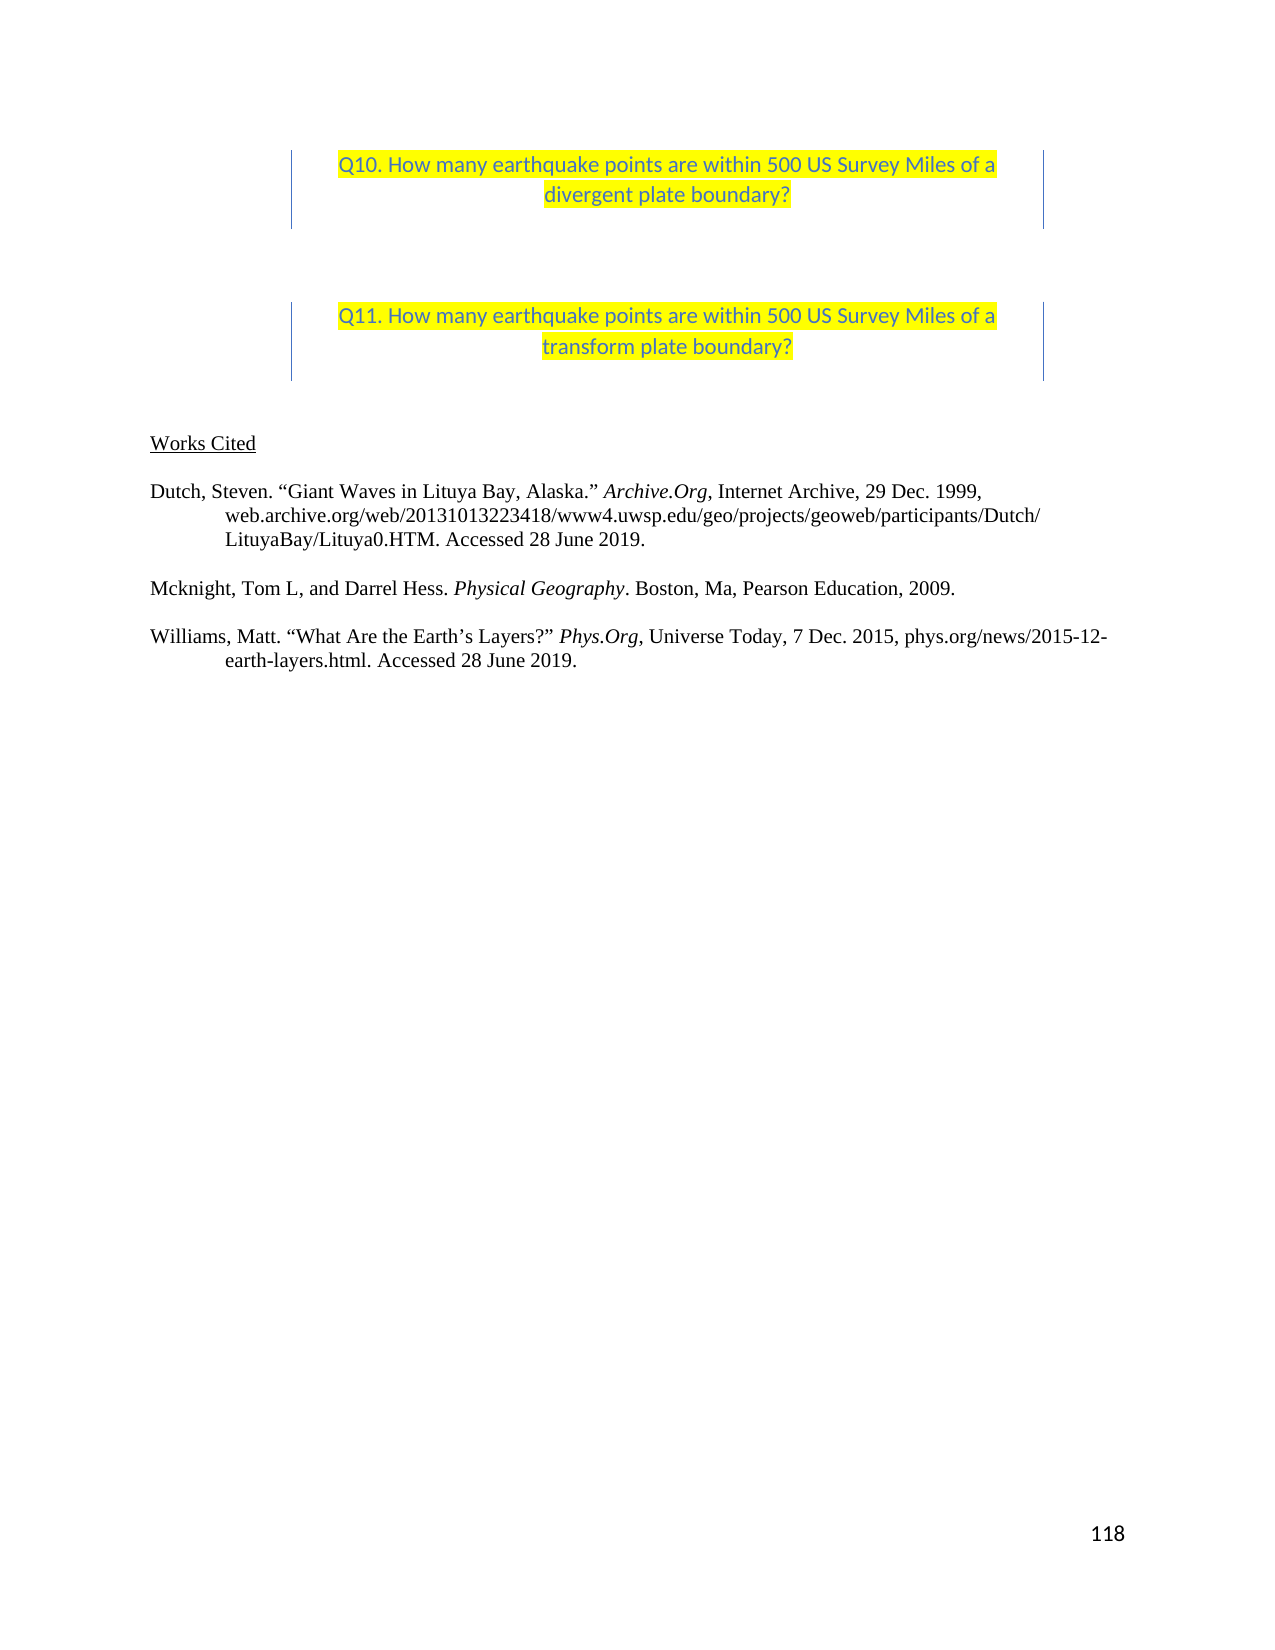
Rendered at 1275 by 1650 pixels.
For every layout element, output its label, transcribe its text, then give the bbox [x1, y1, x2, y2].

text Williams, Matt. “What Are the Earth’s Layers?” Phys.Org, Universe Today, 7 Dec. 2015, phys.org/news/2015-12-earth-layers.html. Accessed 28 June 2019. [150, 623, 1125, 672]
text Q10. How many earthquake points are within 500 US Survey Miles of a divergent plate boundary? [292, 150, 1043, 229]
text Q11. How many earthquake points are within 500 US Survey Miles of a transform plate boundary? [292, 302, 1043, 381]
text Mcknight, Tom L, and Darrel Hess. Physical Geography. Boston, Ma, Pearson Education, 2009. [150, 575, 1125, 599]
text Works Cited [150, 431, 1125, 455]
text Dutch, Steven. “Giant Waves in Lituya Bay, Alaska.” Archive.Org, Internet Archive, 29 Dec. 1999, web.archive.org/web/20131013223418/www4.uwsp.edu/geo/projects/geoweb/participants/Dutch/LituyaBay/Lituya0.HTM. Accessed 28 June 2019. [150, 479, 1125, 551]
